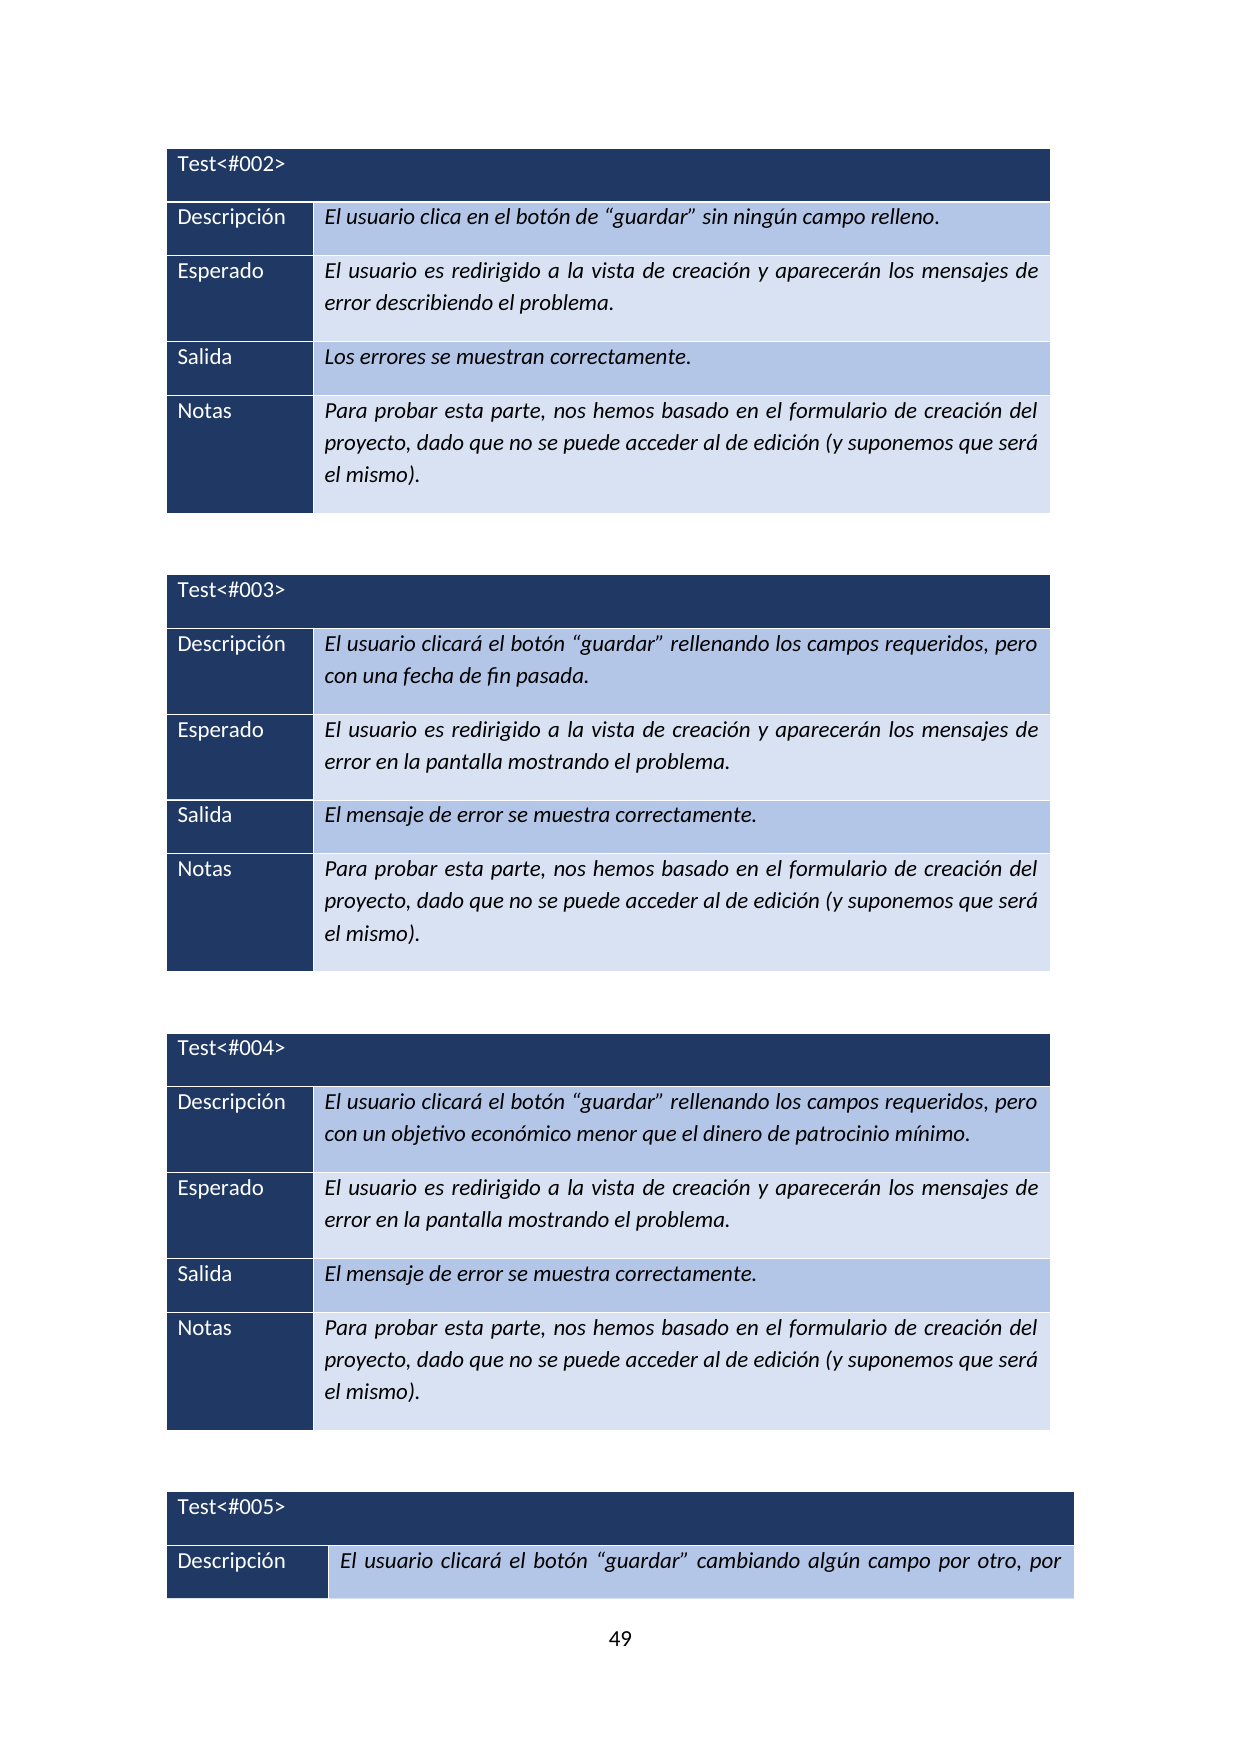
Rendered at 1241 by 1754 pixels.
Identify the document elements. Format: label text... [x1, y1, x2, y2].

table_cell El usuario clica en el botón de “guardar” sin ningún campo relleno. [314, 203, 1050, 255]
table_cell El usuario es redirigido a la vista de creación y aparecerán los mensajes de error en la pantalla mostrando el problema. [314, 1173, 1050, 1258]
table_cell Notas [167, 1313, 313, 1430]
table_cell Esperado [167, 715, 313, 799]
table_cell Salida [167, 1259, 313, 1312]
table_cell Notas [167, 396, 313, 513]
table_header Test<#005> [167, 1492, 1074, 1545]
table_cell El usuario clicará el botón “guardar” rellenando los campos requeridos, pero con un objetivo económico menor que el dinero de patrocinio mínimo. [314, 1087, 1050, 1172]
table_cell Descripción [167, 203, 313, 255]
table_cell Para probar esta parte, nos hemos basado en el formulario de creación del proyecto, dado que no se puede acceder al de edición (y suponemos que será el mismo). [314, 854, 1050, 971]
table_header Test<#003> [167, 575, 1050, 628]
table_cell Descripción [167, 1087, 313, 1172]
table_cell Esperado [167, 1173, 313, 1258]
table_cell El usuario es redirigido a la vista de creación y aparecerán los mensajes de error en la pantalla mostrando el problema. [314, 715, 1050, 799]
table_cell Notas [167, 854, 313, 971]
table_header Test<#002> [167, 149, 1050, 201]
table_cell Para probar esta parte, nos hemos basado en el formulario de creación del proyecto, dado que no se puede acceder al de edición (y suponemos que será el mismo). [314, 1313, 1050, 1430]
table_header Test<#004> [167, 1034, 1050, 1086]
table_cell El mensaje de error se muestra correctamente. [314, 801, 1050, 853]
table_cell Esperado [167, 256, 313, 341]
table_cell Los errores se muestran correctamente. [314, 342, 1050, 395]
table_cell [329, 1546, 1074, 1598]
table_cell Para probar esta parte, nos hemos basado en el formulario de creación del proyecto, dado que no se puede acceder al de edición (y suponemos que será el mismo). [314, 396, 1050, 513]
table_cell El usuario es redirigido a la vista de creación y aparecerán los mensajes de error describiendo el problema. [314, 256, 1050, 341]
table_cell El usuario clicará el botón “guardar” rellenando los campos requeridos, pero con una fecha de fin pasada. [314, 629, 1050, 714]
table_cell El mensaje de error se muestra correctamente. [314, 1259, 1050, 1312]
table_cell Descripción [167, 629, 313, 714]
table_cell Salida [167, 801, 313, 853]
table_cell Descripción [167, 1546, 328, 1598]
table_cell Salida [167, 342, 313, 395]
